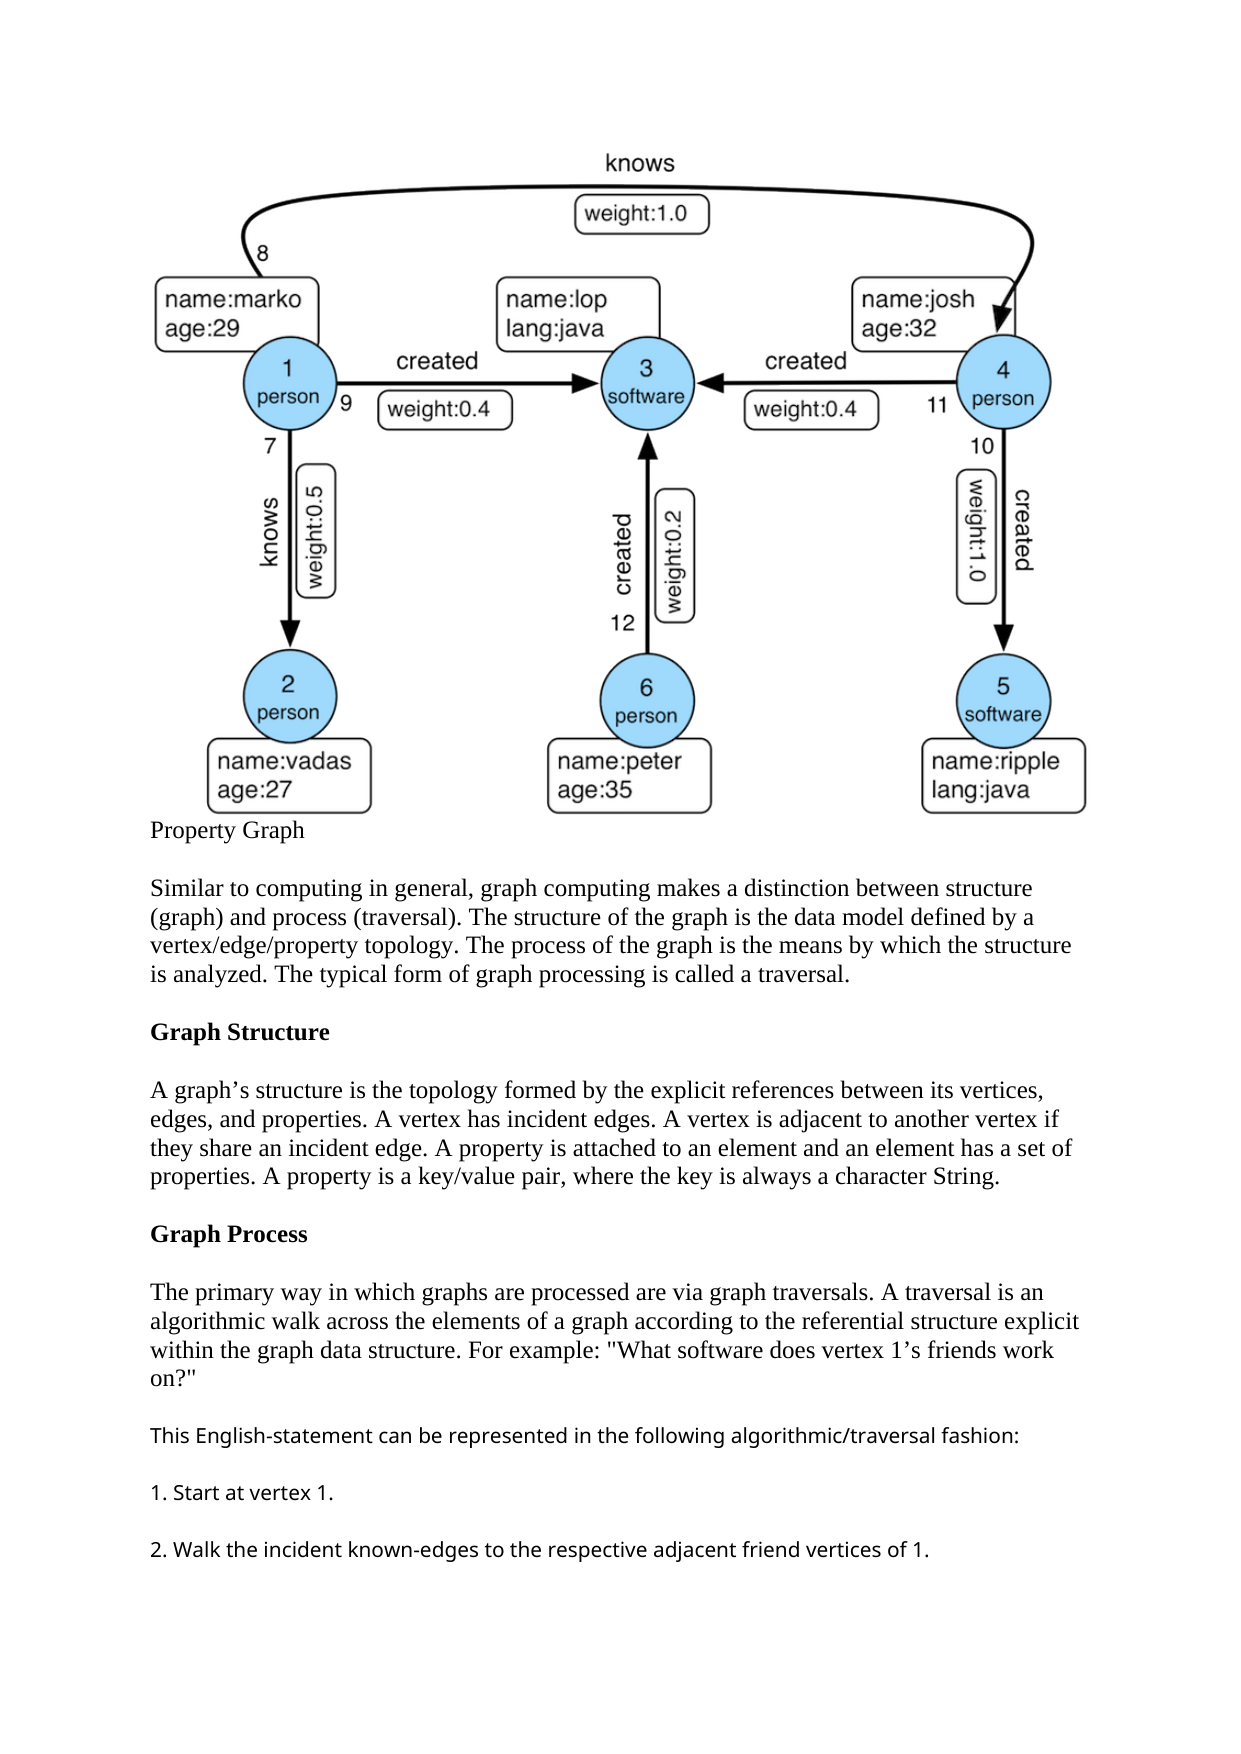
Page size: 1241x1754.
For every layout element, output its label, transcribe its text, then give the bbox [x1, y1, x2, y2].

picture [150, 150, 1090, 816]
text 1. Start at vertex 1. [150, 1478, 1090, 1507]
text Similar to computing in general, graph computing makes a distinction between structure (graph) and process (traversal). The structure of the graph is the data model defined by a vertex/edge/property topology. The process of the graph is the means by which the structure is analyzed. The typical form of graph processing is called a traversal. [150, 873, 1090, 988]
text A graph’s structure is the topology formed by the explicit references between its vertices, edges, and properties. A vertex has incident edges. A vertex is adjacent to another vertex if they share an incident edge. A property is attached to an element and an element has a set of properties. A property is a key/value pair, where the key is always a character String. [150, 1075, 1090, 1190]
text The primary way in which graphs are processed are via graph traversals. A traversal is an algorithmic walk across the elements of a graph according to the referential structure explicit within the graph data structure. For example: "What software does vertex 1’s friends work on?" [150, 1277, 1090, 1392]
text This English-statement can be represented in the following algorithmic/traversal fashion: [150, 1421, 1090, 1450]
text Graph Process [150, 1219, 1090, 1248]
text 2. Walk the incident known-edges to the respective adjacent friend vertices of 1. [150, 1535, 1090, 1563]
text Graph Structure [150, 1017, 1090, 1046]
text Property Graph [150, 816, 1090, 844]
